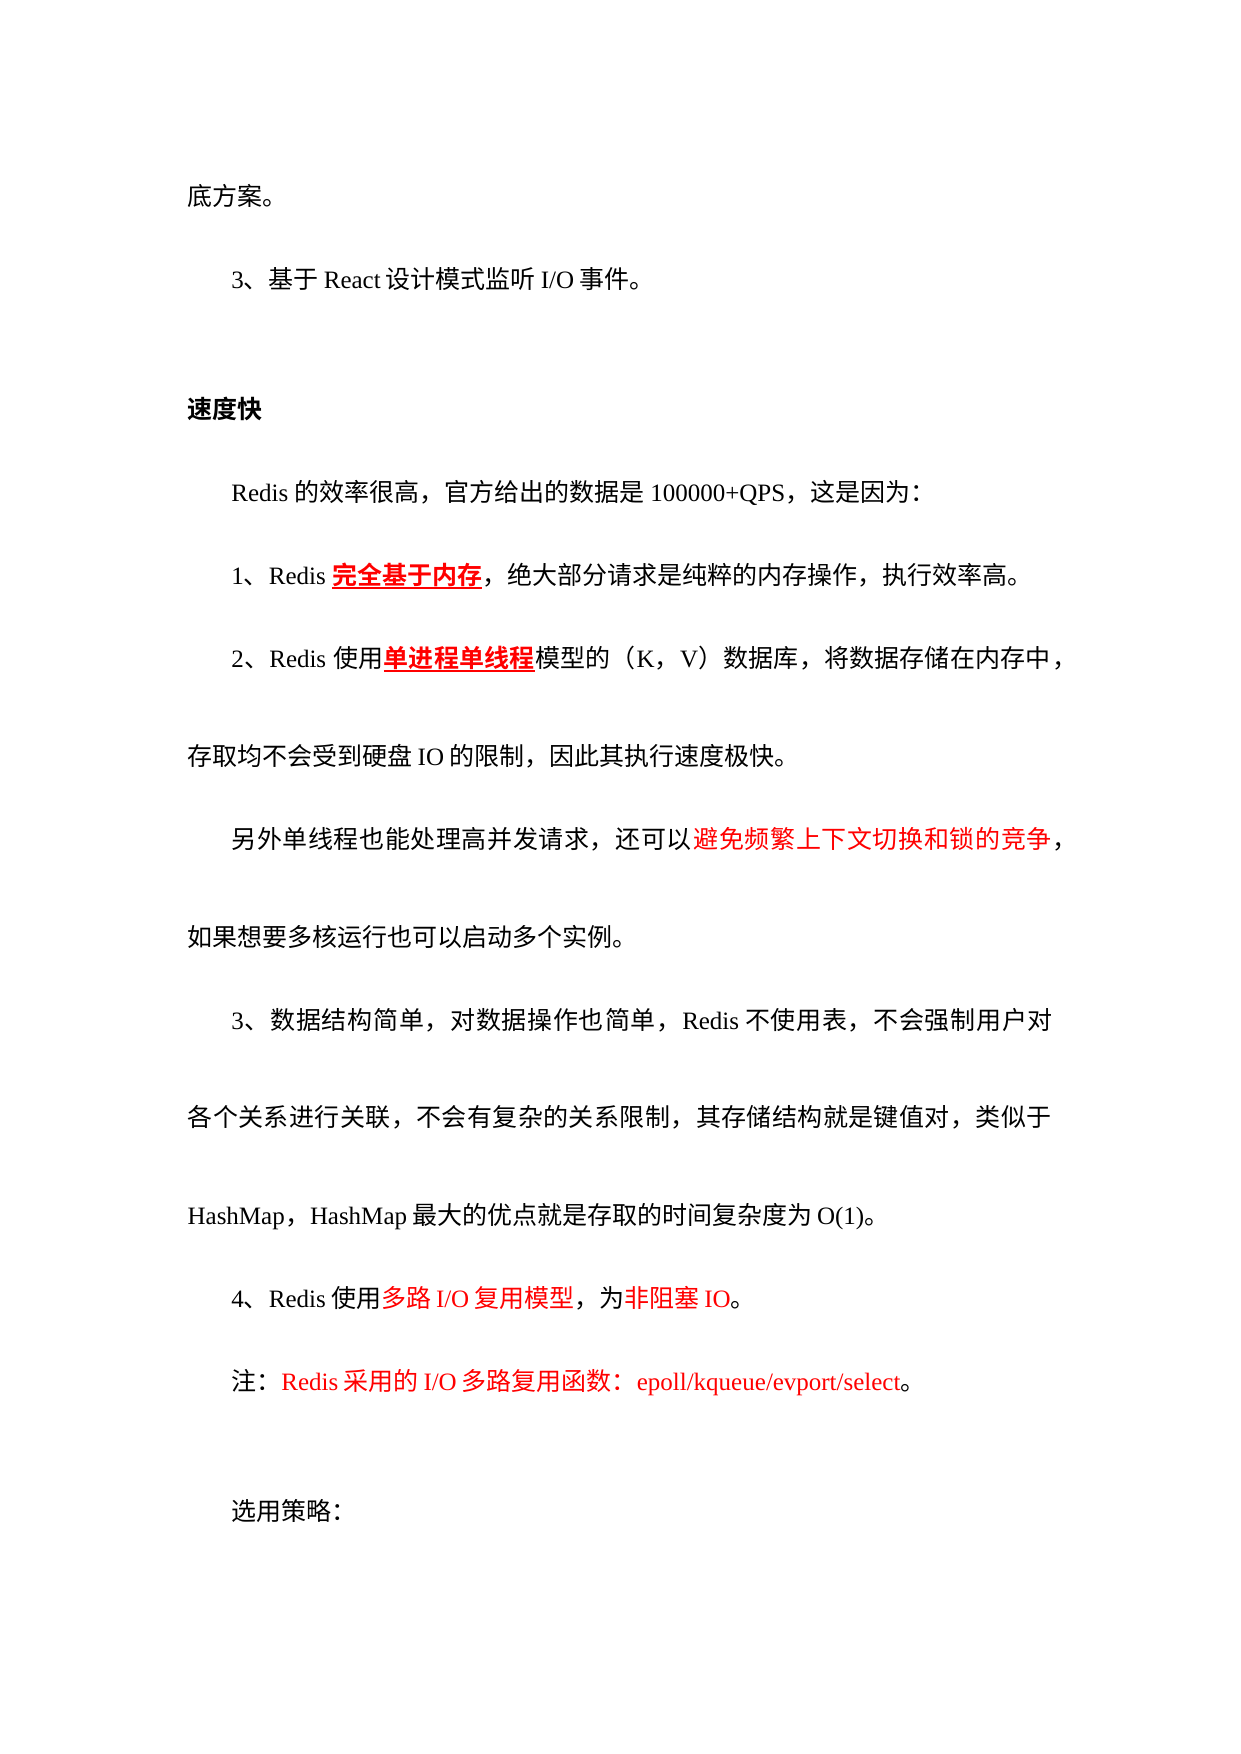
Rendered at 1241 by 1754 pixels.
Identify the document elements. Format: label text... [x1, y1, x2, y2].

text 1、Redis 完全基于内存，绝大部分请求是纯粹的内存操作，执行效率高。 [187, 541, 1053, 606]
text 2、Redis 使用单进程单线程模型的（K，V）数据库，将数据存储在内存中，存取均不会受到硬盘IO的限制，因此其执行速度极快。 [187, 624, 1053, 787]
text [187, 162, 1053, 227]
text Redis 的效率很高，官方给出的数据是 100000+QPS，这是因为： [187, 458, 1053, 523]
text 另外单线程也能处理高并发请求，还可以避免频繁上下文切换和锁的竞争，如果想要多核运行也可以启动多个实例。 [187, 805, 1053, 968]
text 3、数据结构简单，对数据操作也简单，Redis不使用表，不会强制用户对各个关系进行关联，不会有复杂的关系限制，其存储结构就是键值对，类似于 HashMap，HashMap最大的优点就是存取的时间复杂度为O(1)。 [187, 986, 1053, 1246]
text 3、基于React设计模式监听I/O事件。 [187, 245, 1053, 310]
subtitle 速度快 [187, 375, 1053, 440]
text 注：Redis采用的I/O多路复用函数：epoll/kqueue/evport/select。 [187, 1347, 1053, 1412]
text 选用策略： [187, 1477, 1053, 1542]
text 4、Redis使用多路I/O复用模型，为非阻塞IO。 [187, 1264, 1053, 1329]
